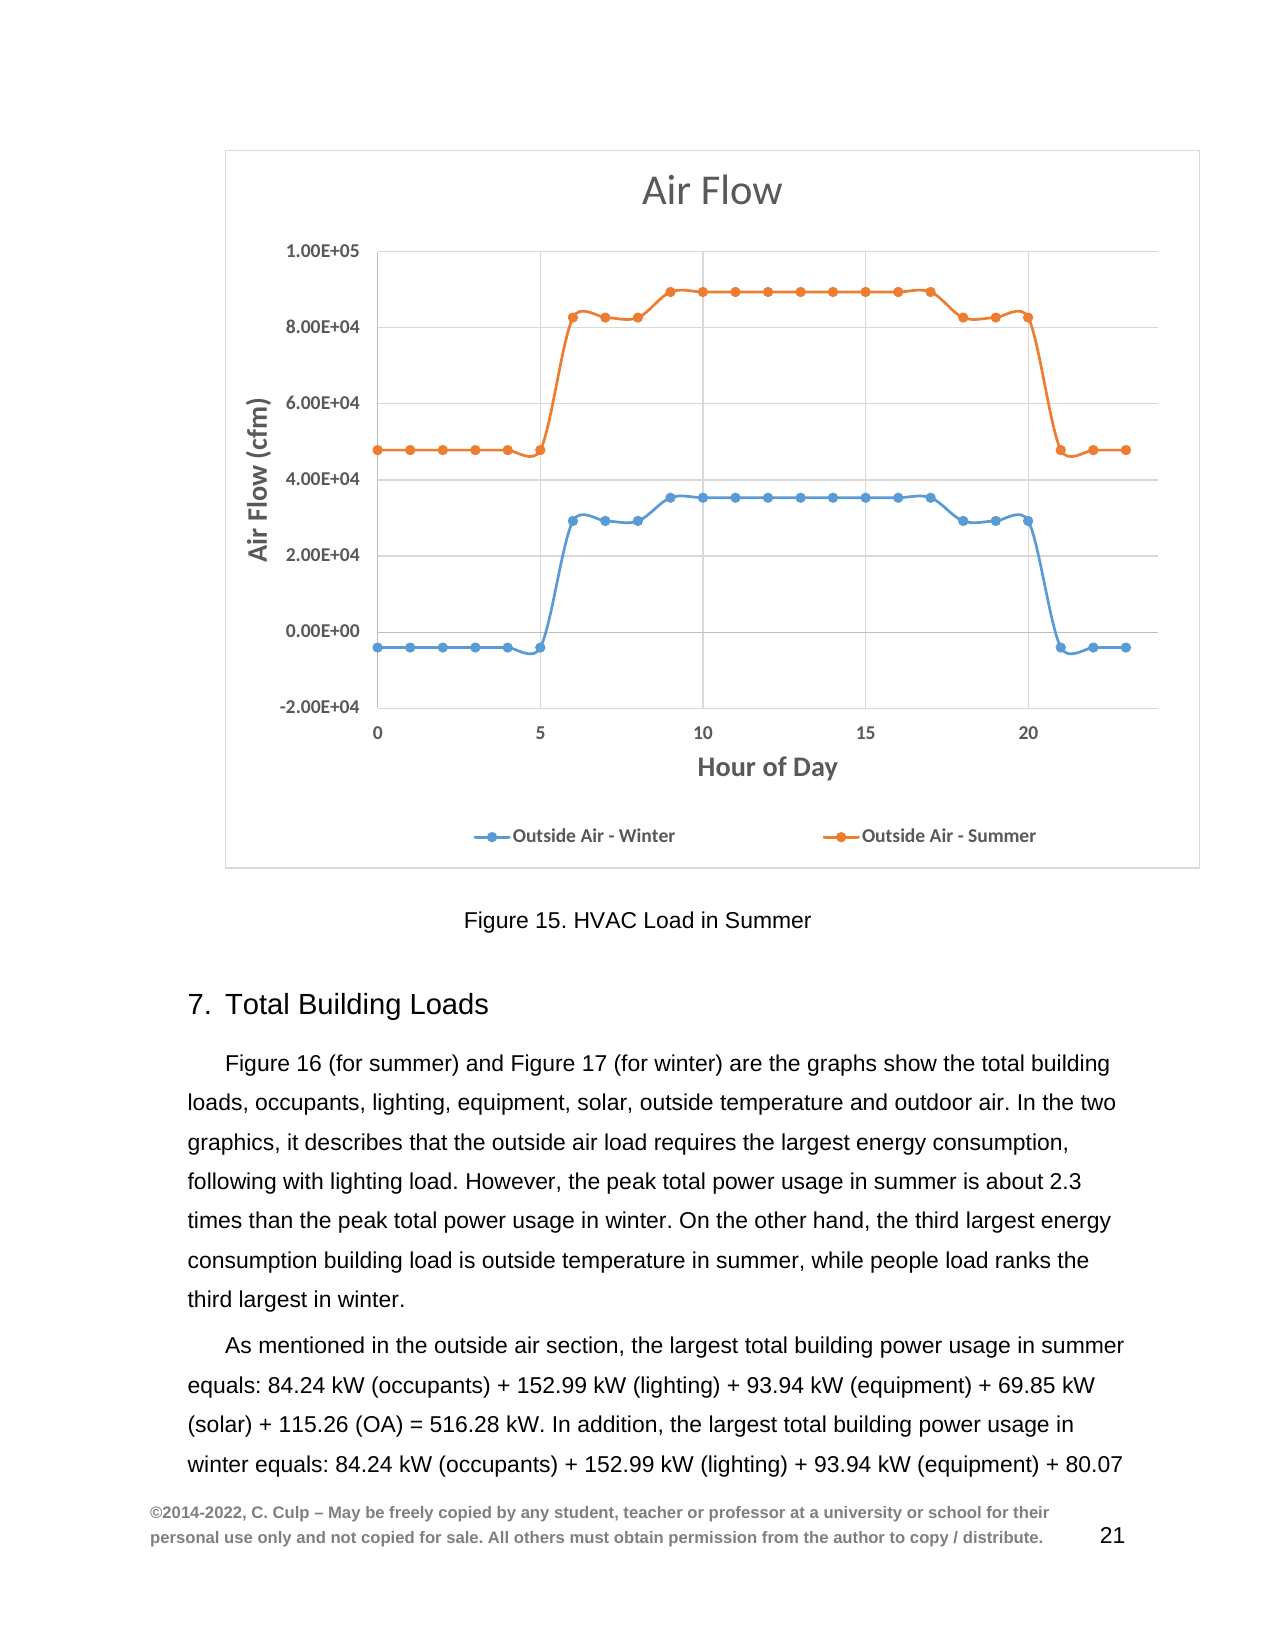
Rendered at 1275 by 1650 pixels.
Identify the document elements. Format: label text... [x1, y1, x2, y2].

subtitle Total Building Loads [187, 987, 1125, 1021]
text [187, 1332, 1125, 1477]
text Figure 15. HVAC Load in Summer [150, 907, 1125, 934]
text Figure 16 (for summer) and Figure 17 (for winter) are the graphs show the total building loads, occupants, lighting, equipment, solar, outside temperature and outdoor air. In the two graphics, it describes that the outside air load requires the largest energy consumption, following with lighting load. However, the peak total power usage in summer is about 2.3 times than the peak total power usage in winter. On the other hand, the third largest energy consumption building load is outside temperature in summer, while people load ranks the third largest in winter. [187, 1049, 1125, 1313]
